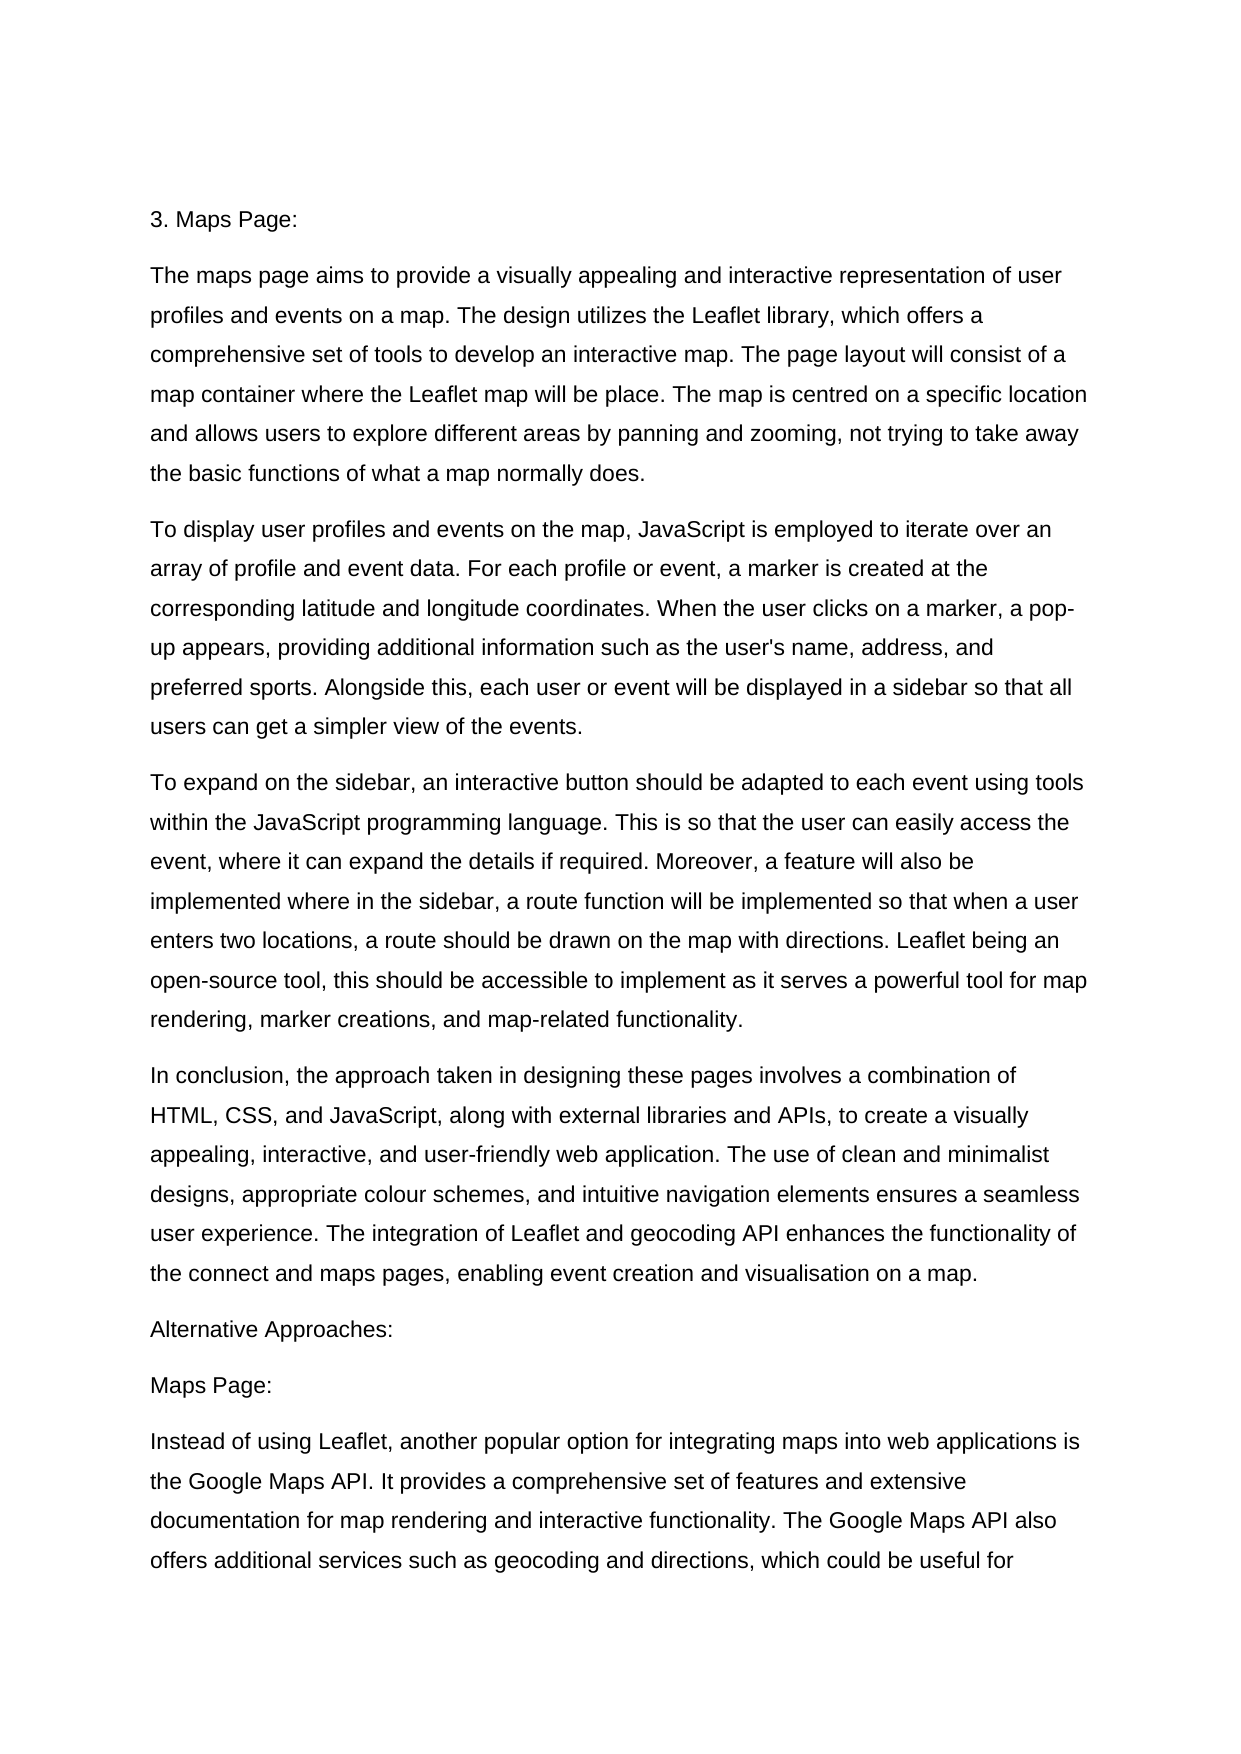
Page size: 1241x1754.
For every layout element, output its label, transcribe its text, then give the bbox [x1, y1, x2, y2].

text To display user profiles and events on the map, JavaScript is employed to iterate over an array of profile and event data. For each profile or event, a marker is created at the corresponding latitude and longitude coordinates. When the user clicks on a marker, a pop-up appears, providing additional information such as the user's name, address, and preferred sports. Alongside this, each user or event will be displayed in a sidebar so that all users can get a simpler view of the events. [150, 516, 1090, 739]
text Maps Page: [150, 1372, 1090, 1398]
text In conclusion, the approach taken in designing these pages involves a combination of HTML, CSS, and JavaScript, along with external libraries and APIs, to create a visually appealing, interactive, and user-friendly web application. The use of clean and minimalist designs, appropriate colour schemes, and intuitive navigation elements ensures a seamless user experience. The integration of Leaflet and geocoding API enhances the functionality of the connect and maps pages, enabling event creation and visualisation on a map. [150, 1062, 1090, 1286]
text To expand on the sidebar, an interactive button should be adapted to each event using tools within the JavaScript programming language. This is so that the user can easily access the event, where it can expand the details if required. Moreover, a feature will also be implemented where in the sidebar, a route function will be implemented so that when a user enters two locations, a route should be drawn on the map with directions. Leaflet being an open-source tool, this should be accessible to implement as it serves a powerful tool for map rendering, marker creations, and map-related functionality. [150, 769, 1090, 1033]
text Alternative Approaches: [150, 1316, 1090, 1342]
text 3. Maps Page: [150, 206, 1090, 232]
text The maps page aims to provide a visually appealing and interactive representation of user profiles and events on a map. The design utilizes the Leaflet library, which offers a comprehensive set of tools to develop an interactive map. The page layout will consist of a map container where the Leaflet map will be place. The map is centred on a specific location and allows users to explore different areas by panning and zooming, not trying to take away the basic functions of what a map normally does. [150, 262, 1090, 486]
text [150, 1428, 1090, 1573]
